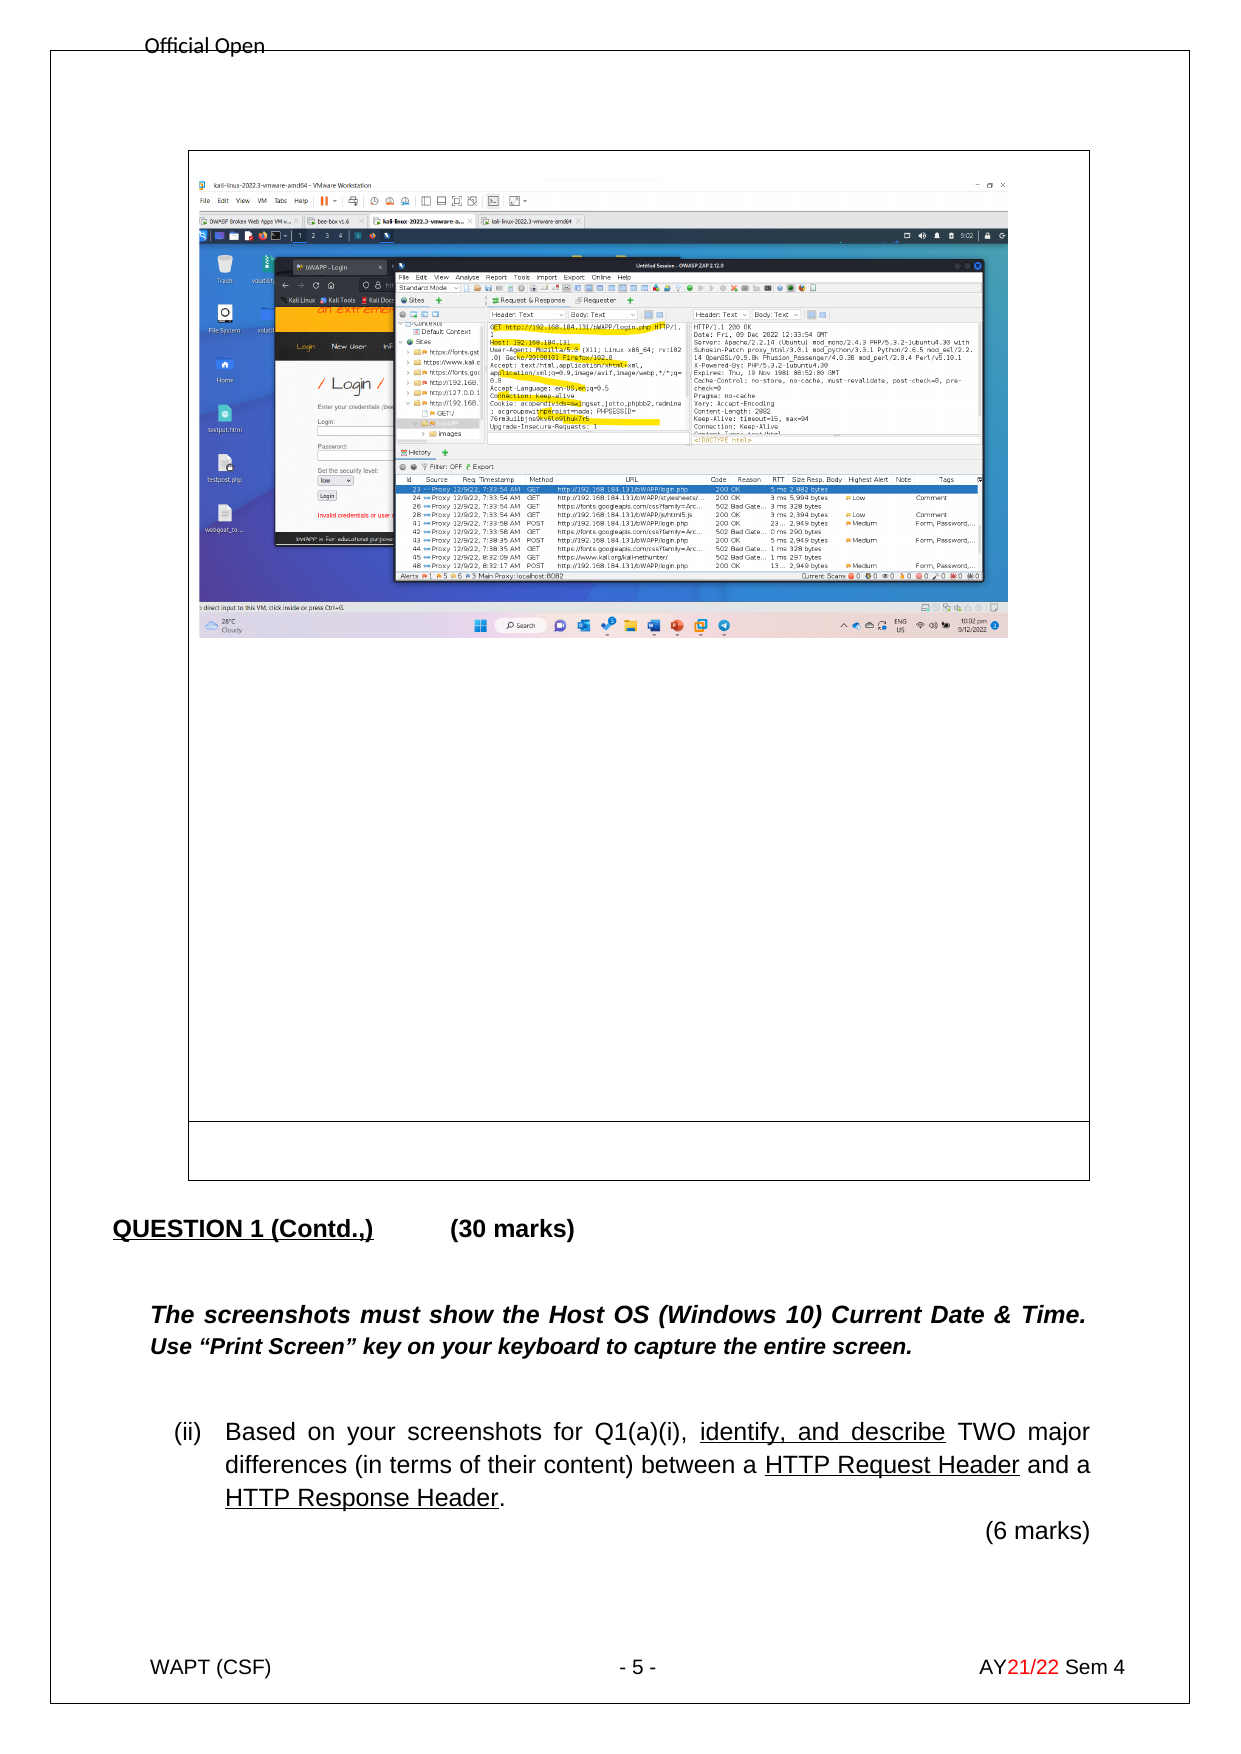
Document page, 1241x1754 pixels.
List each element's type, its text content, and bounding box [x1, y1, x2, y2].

text (6 marks) [187, 1516, 1090, 1545]
text QUESTION 1 (Contd.,) (30 marks) [112, 1214, 1090, 1242]
list Based on your screenshots for Q1(a)(i), identify, and describe TWO major differences (in terms of their content) between a HTTP Request Header and a HTTP Response Header. [187, 1417, 1090, 1512]
table_cell [189, 151, 1089, 1121]
picture [199, 179, 1008, 638]
text The screenshots must show the Host OS (Windows 10) Current Date & Time. Use “Print Screen” key on your keyboard to capture the entire screen. [150, 1301, 1090, 1359]
table_cell [189, 1122, 1089, 1179]
